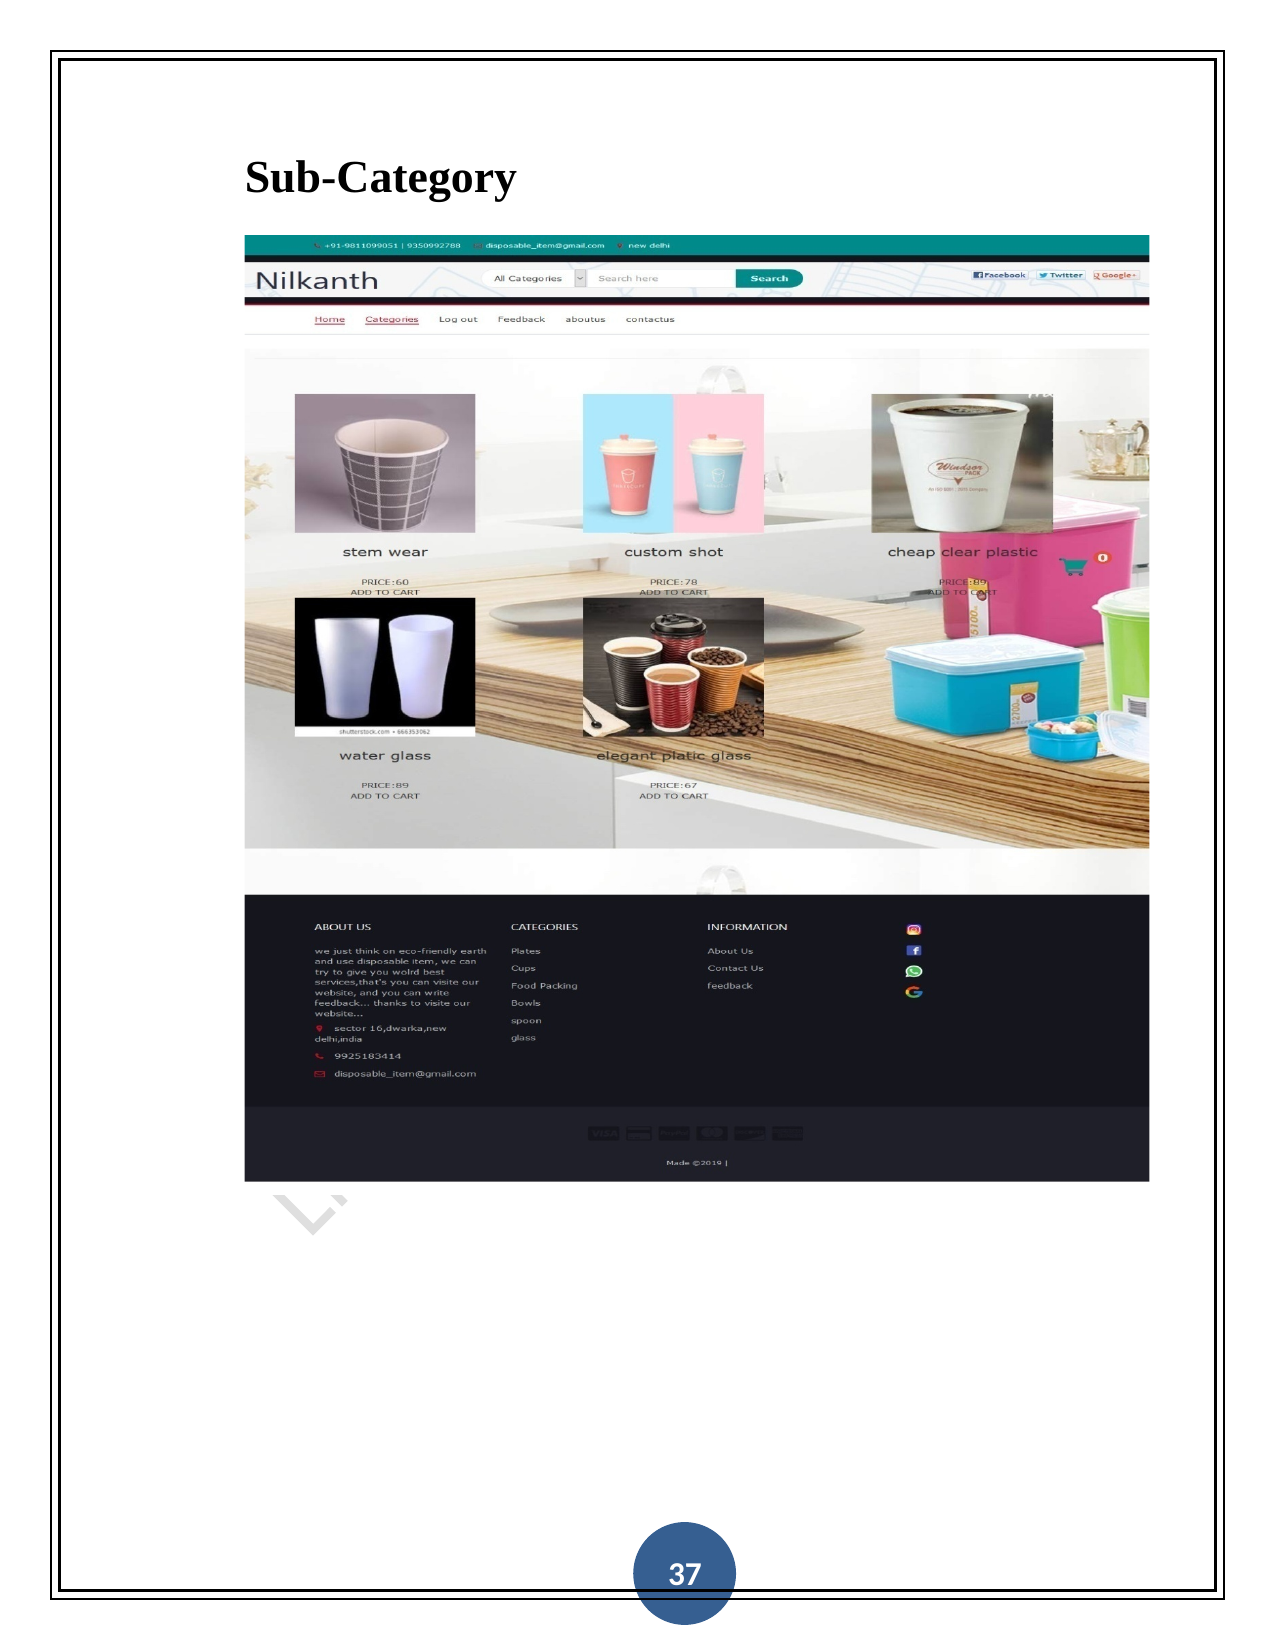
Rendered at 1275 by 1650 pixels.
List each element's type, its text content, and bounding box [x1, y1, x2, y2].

text Sub-Category [244, 150, 1125, 203]
picture [244, 235, 1150, 1195]
